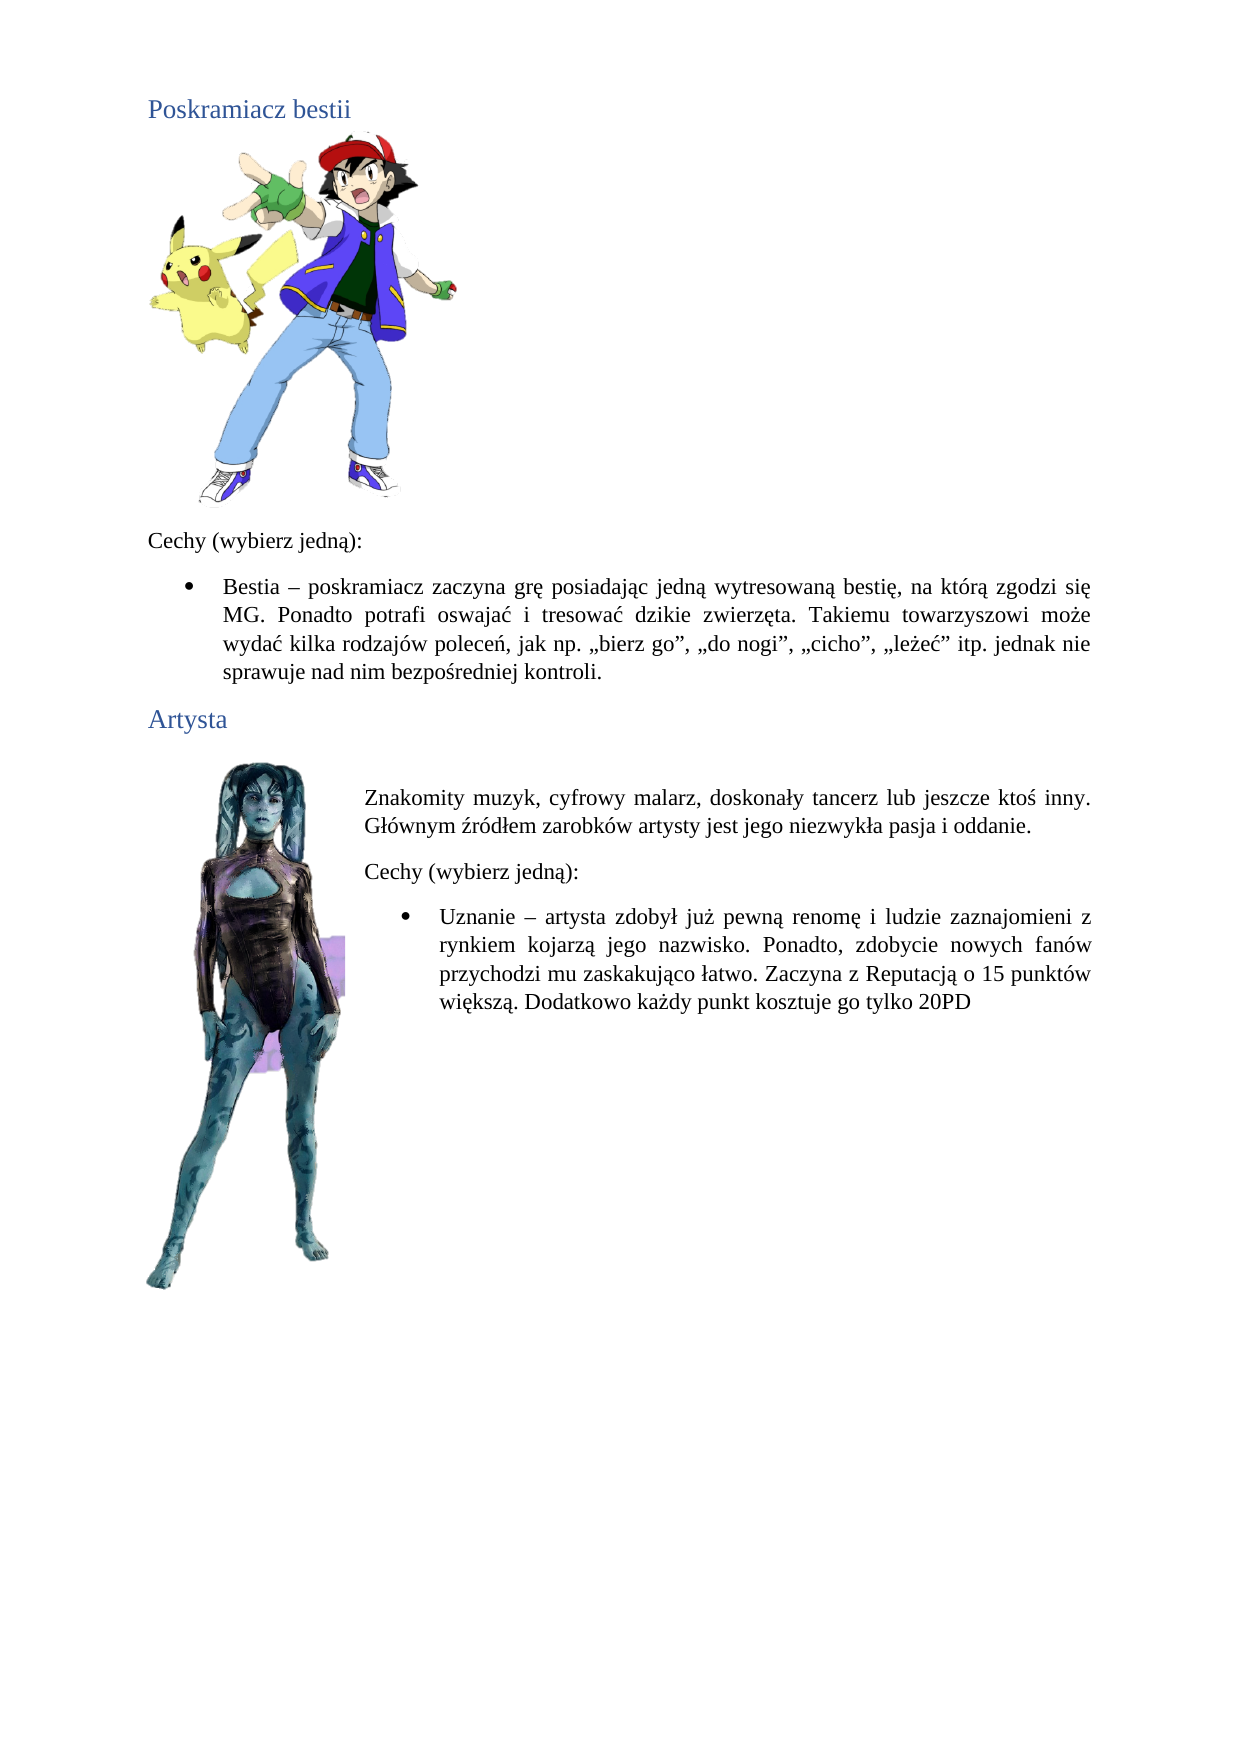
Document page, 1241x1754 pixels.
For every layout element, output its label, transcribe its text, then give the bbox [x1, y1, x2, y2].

list Uznanie – artysta zdobył już pewną renomę i ludzie zaznajomieni z rynkiem kojarzą jego nazwisko. Ponadto, zdobycie nowych fanów przychodzi mu zaskakująco łatwo. Zaczyna z Reputacją o 15 punktów większą. Dodatkowo każdy punkt kosztuje go tylko 20PD [346, 903, 1093, 1014]
list Bestia – poskramiacz zaczyna grę posiadając jedną wytresowaną bestię, na którą zgodzi się MG. Ponadto potrafi oswajać i tresować dzikie zwierzęta. Takiemu towarzyszowi może wydać kilka rodzajów poleceń, jak np. „bierz go”, „do nogi”, „cicho”, „leżeć” itp. jednak nie sprawuje nad nim bezpośredniej kontroli. [185, 573, 1093, 684]
text Cechy (wybierz jedną): [148, 528, 1093, 554]
text Znakomity muzyk, cyfrowy malarz, doskonały tancerz lub jeszcze ktoś inny. Głównym źródłem zarobków artysty jest jego niezwykła pasja i oddanie. [346, 784, 1093, 839]
picture [147, 126, 459, 509]
text Cechy (wybierz jedną): [346, 858, 1093, 884]
subtitle Poskramiacz bestii [148, 93, 1093, 124]
picture [135, 757, 346, 1301]
subtitle Artysta [148, 703, 1093, 734]
